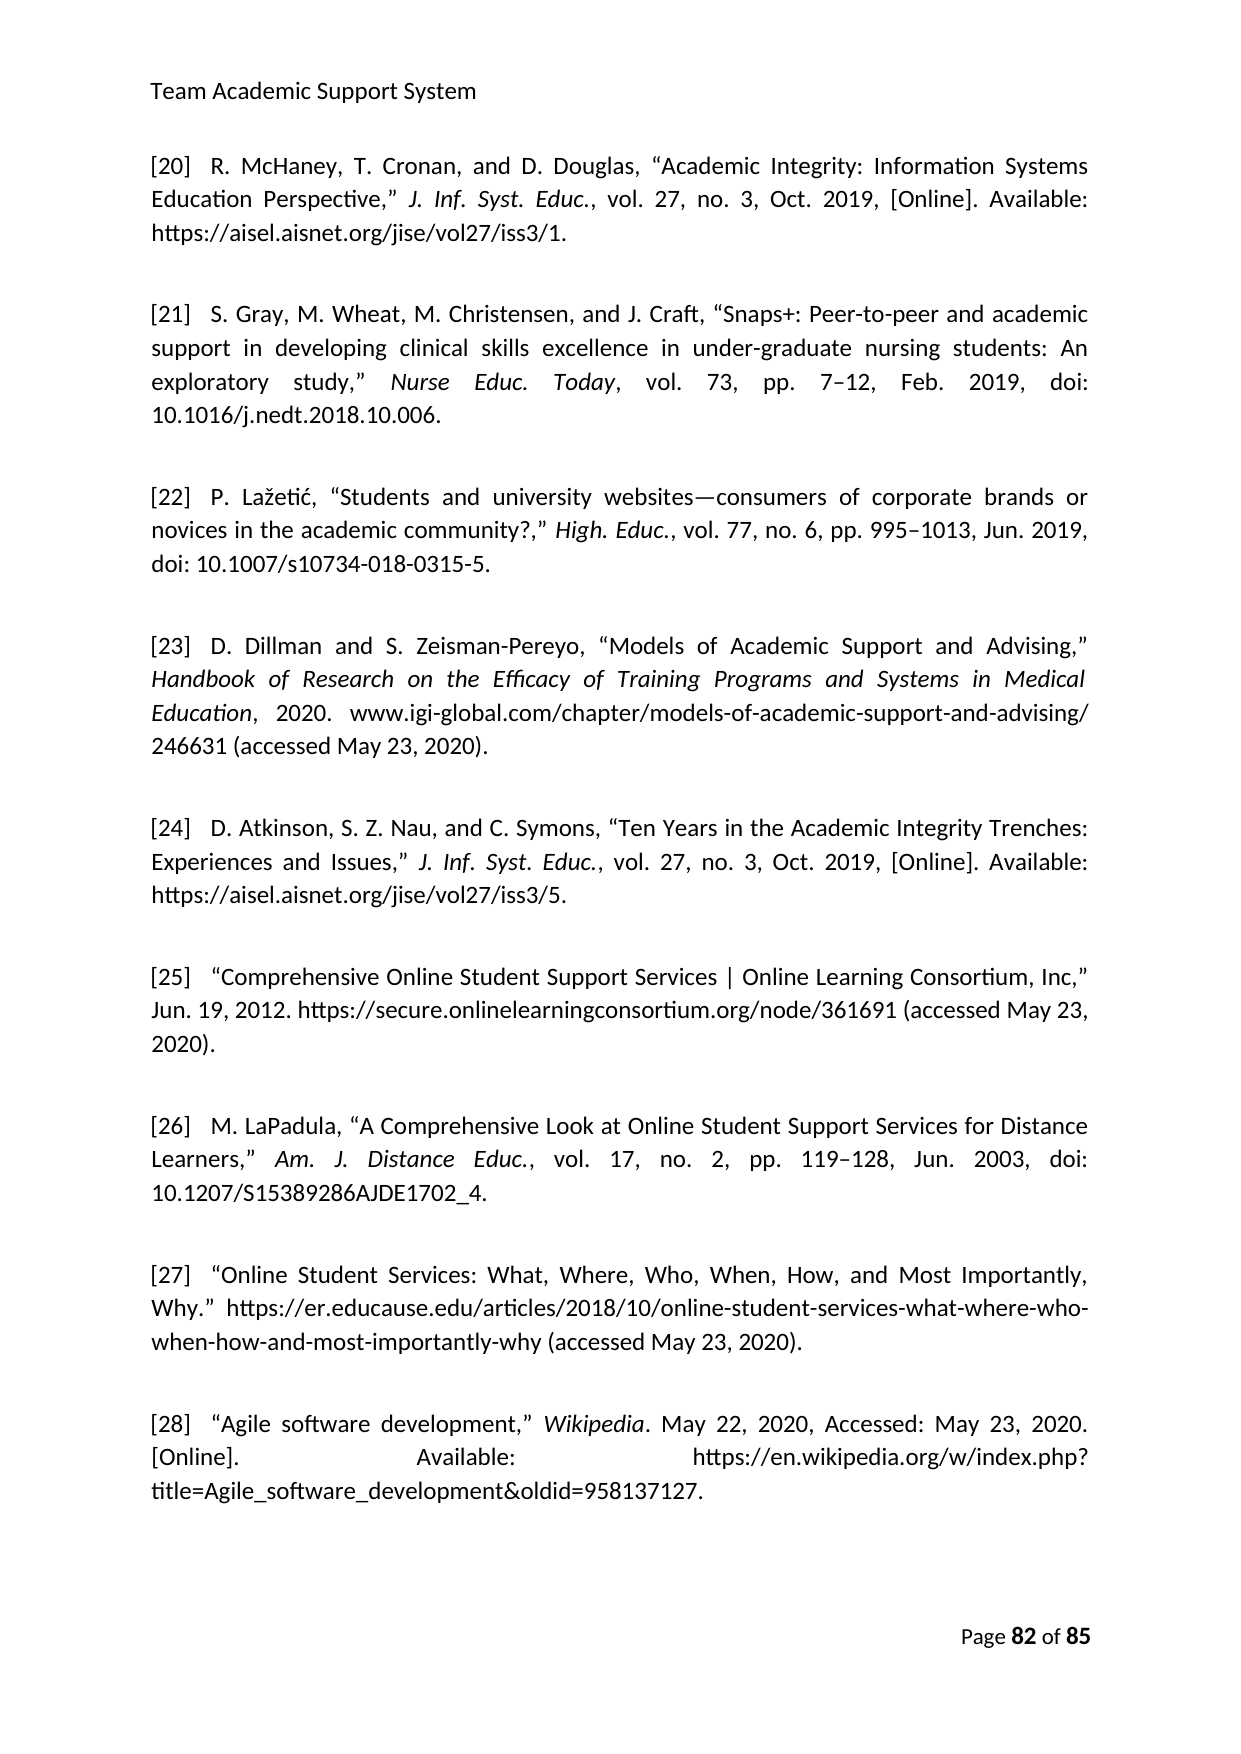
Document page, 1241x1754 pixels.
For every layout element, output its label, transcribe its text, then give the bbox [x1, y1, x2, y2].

text [27] “Online Student Services: What, Where, Who, When, How, and Most Importantly, Why.” https://er.educause.edu/articles/2018/10/online-student-services-what-where-who-when-how-and-most-importantly-why (accessed May 23, 2020). [150, 1259, 1089, 1356]
text [25] “Comprehensive Online Student Support Services | Online Learning Consortium, Inc,” Jun. 19, 2012. https://secure.onlinelearningconsortium.org/node/361691 (accessed May 23, 2020). [150, 961, 1089, 1059]
text [24] D. Atkinson, S. Z. Nau, and C. Symons, “Ten Years in the Academic Integrity Trenches: Experiences and Issues,” J. Inf. Syst. Educ., vol. 27, no. 3, Oct. 2019, [Online]. Available: https://aisel.aisnet.org/jise/vol27/iss3/5. [150, 812, 1089, 910]
text [28] “Agile software development,” Wikipedia. May 22, 2020, Accessed: May 23, 2020. [Online]. Available: https://en.wikipedia.org/w/index.php?title=Agile_software_development&oldid=958137127. [150, 1408, 1089, 1505]
text [23] D. Dillman and S. Zeisman-Pereyo, “Models of Academic Support and Advising,” Handbook of Research on the Efficacy of Training Programs and Systems in Medical Education, 2020. www.igi-global.com/chapter/models-of-academic-support-and-advising/246631 (accessed May 23, 2020). [150, 630, 1089, 761]
text [26] M. LaPadula, “A Comprehensive Look at Online Student Support Services for Distance Learners,” Am. J. Distance Educ., vol. 17, no. 2, pp. 119–128, Jun. 2003, doi: 10.1207/S15389286AJDE1702_4. [150, 1110, 1089, 1208]
text [20] R. McHaney, T. Cronan, and D. Douglas, “Academic Integrity: Information Systems Education Perspective,” J. Inf. Syst. Educ., vol. 27, no. 3, Oct. 2019, [Online]. Available: https://aisel.aisnet.org/jise/vol27/iss3/1. [150, 150, 1089, 247]
text [22] P. Lažetić, “Students and university websites—consumers of corporate brands or novices in the academic community?,” High. Educ., vol. 77, no. 6, pp. 995–1013, Jun. 2019, doi: 10.1007/s10734-018-0315-5. [150, 481, 1089, 579]
text [21] S. Gray, M. Wheat, M. Christensen, and J. Craft, “Snaps+: Peer-to-peer and academic support in developing clinical skills excellence in under-graduate nursing students: An exploratory study,” Nurse Educ. Today, vol. 73, pp. 7–12, Feb. 2019, doi: 10.1016/j.nedt.2018.10.006. [150, 299, 1089, 430]
